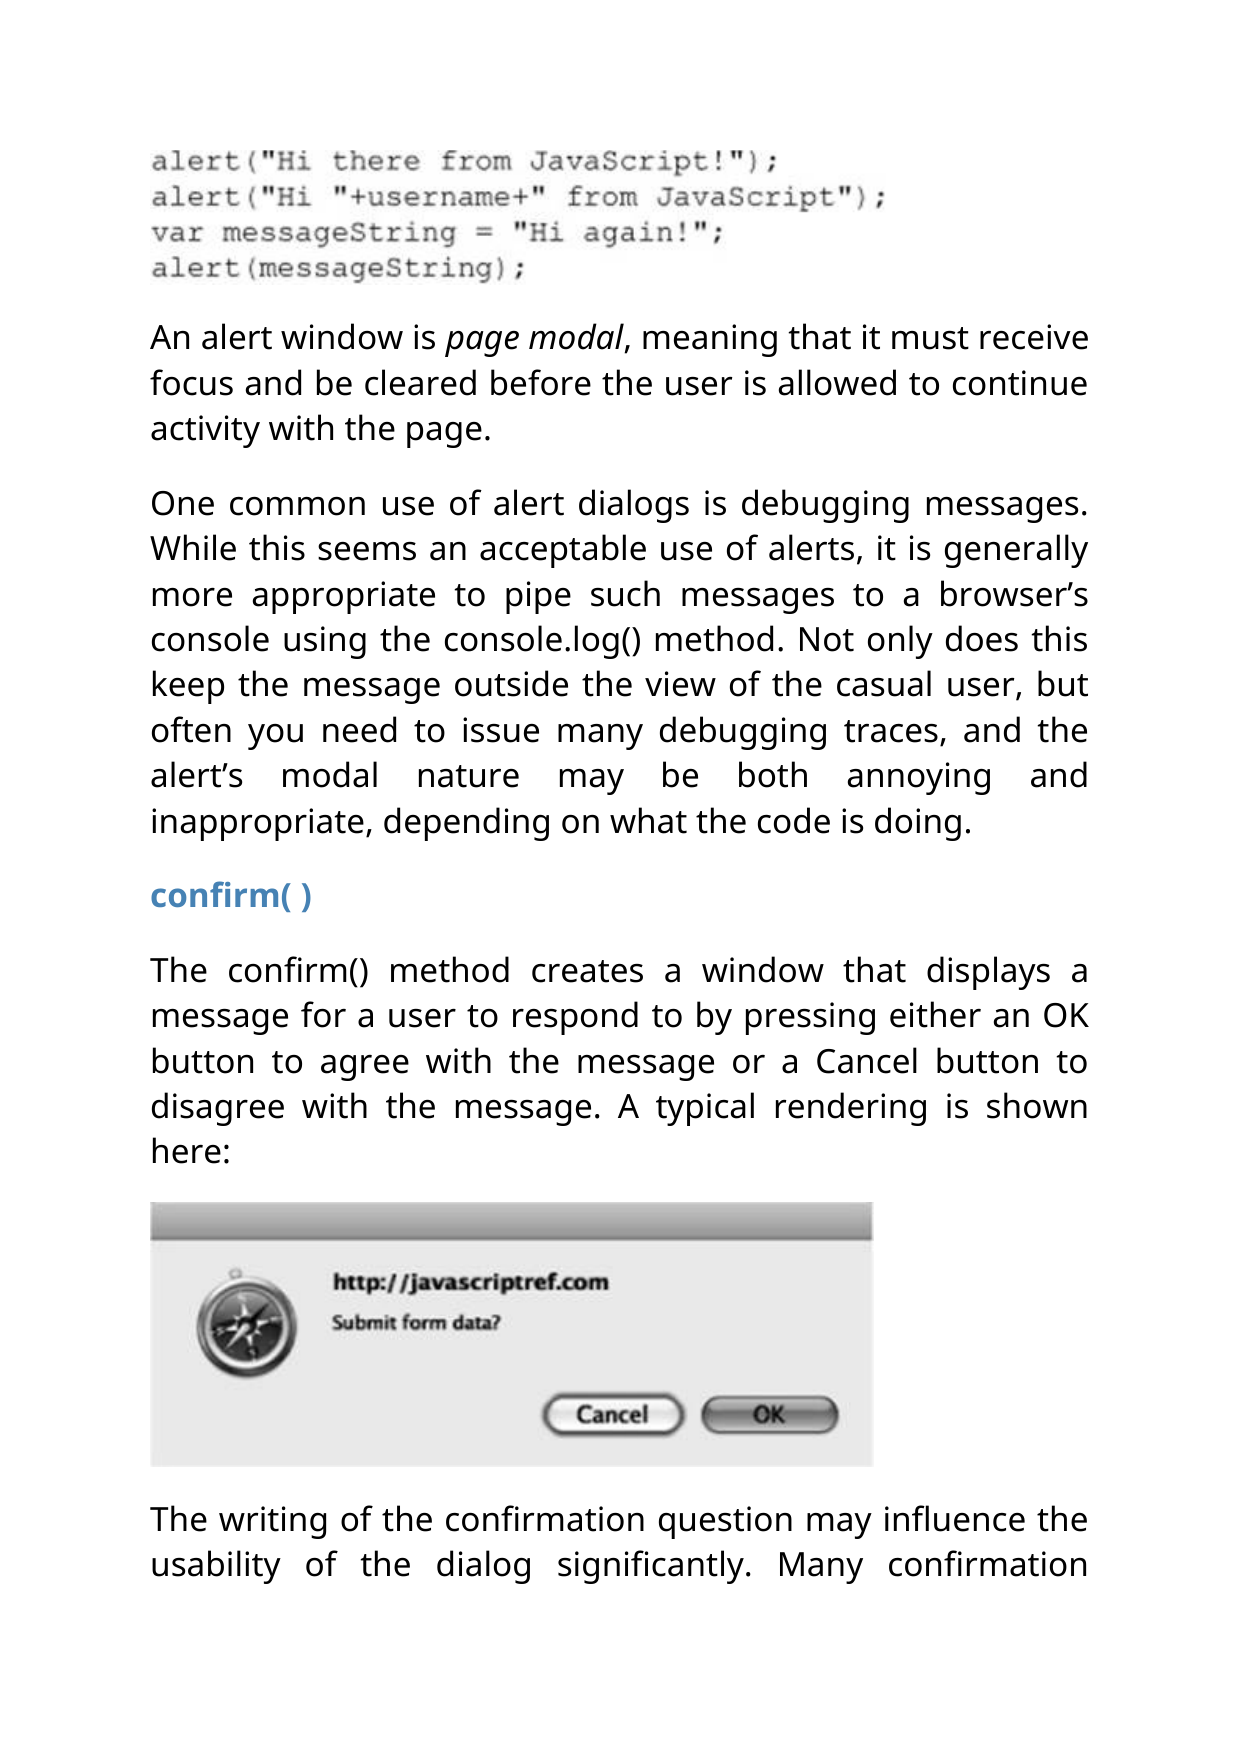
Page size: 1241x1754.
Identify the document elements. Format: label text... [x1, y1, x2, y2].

picture [150, 150, 886, 285]
text One common use of alert dialogs is debugging messages. While this seems an acceptable use of alerts, it is generally more appropriate to pipe such messages to a browser’s console using the console.log() method. Not only does this keep the message outside the view of the casual user, but often you need to issue many debugging traces, and the alert’s modal nature may be both annoying and inappropriate, depending on what the code is doing. [150, 479, 1090, 843]
text An alert window is page modal, meaning that it must receive focus and be cleared before the user is allowed to continue activity with the page. [150, 314, 1090, 450]
text The confirm() method creates a window that displays a message for a user to respond to by pressing either an OK button to agree with the message or a Cancel button to disagree with the message. A typical rendering is shown here: [150, 947, 1090, 1174]
text confirm( ) [150, 872, 1090, 917]
picture [150, 1202, 874, 1467]
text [150, 1496, 1090, 1587]
